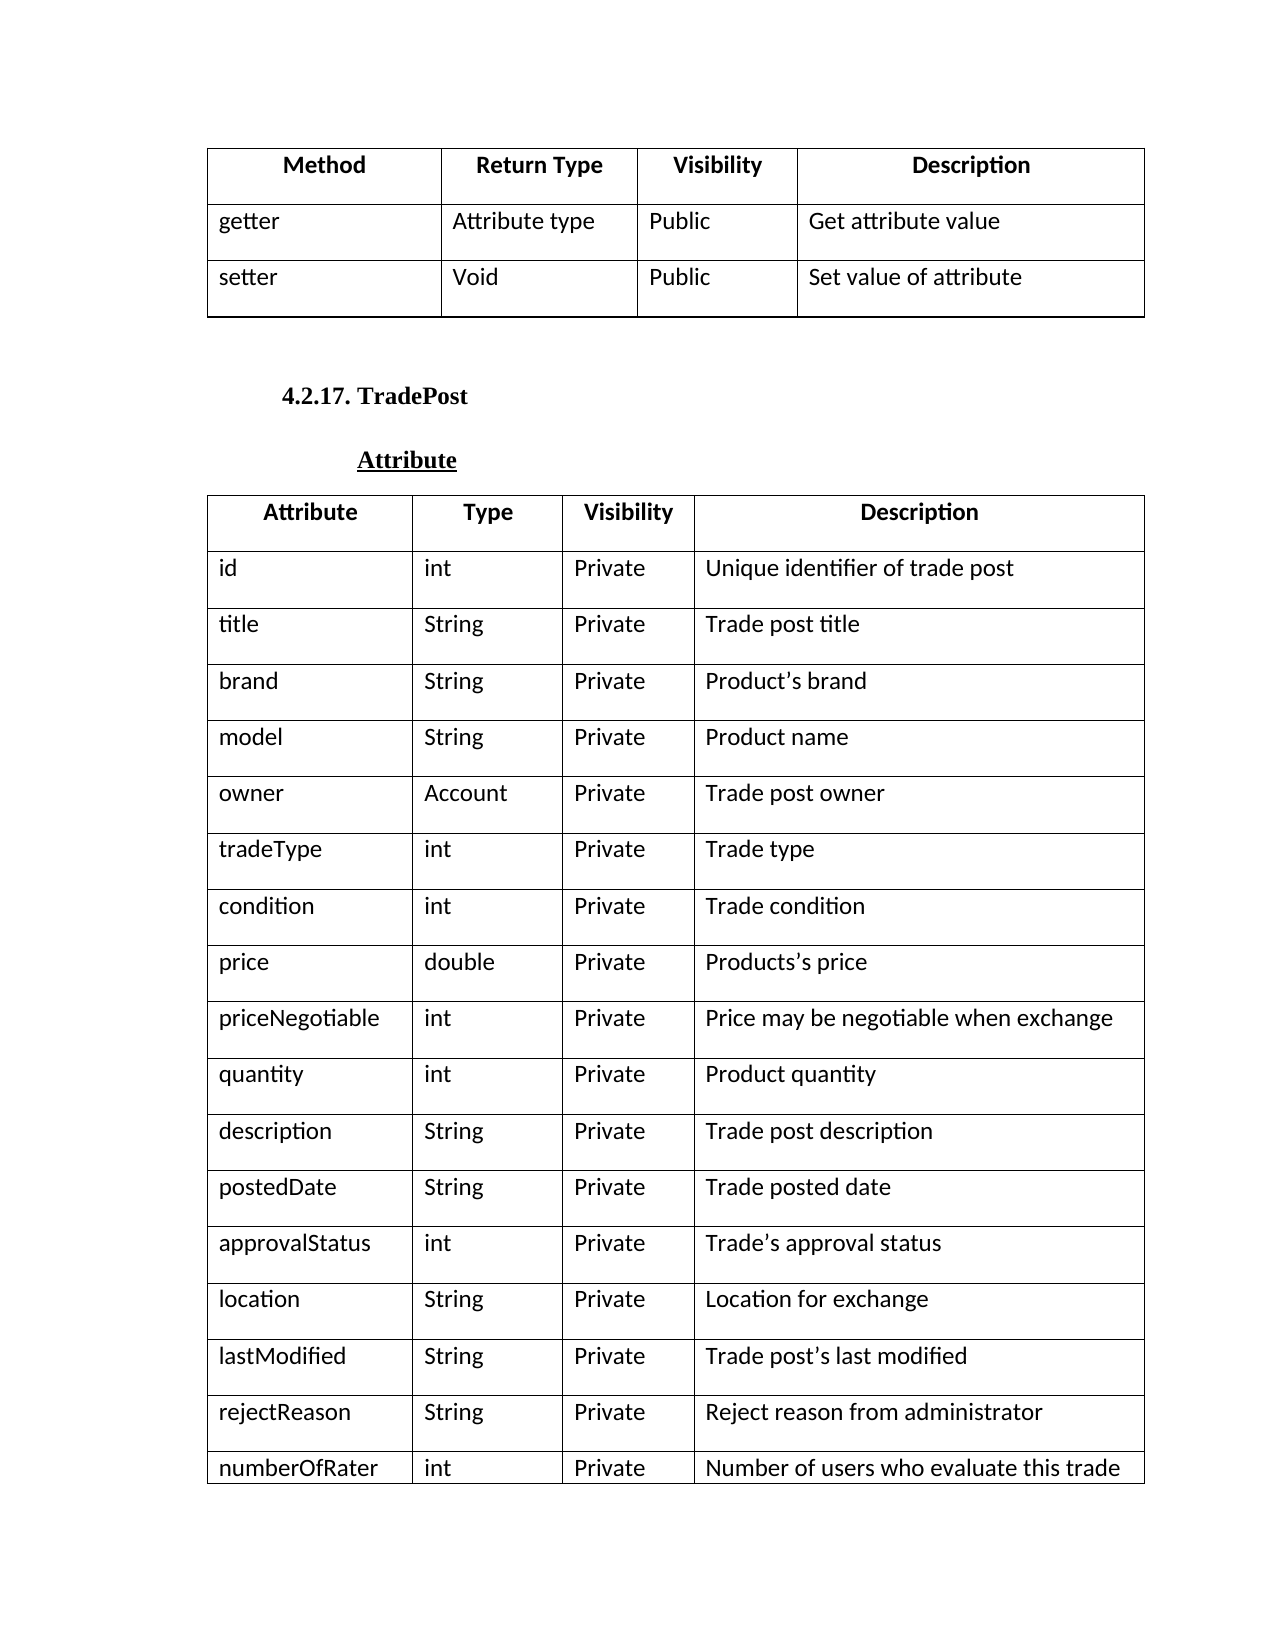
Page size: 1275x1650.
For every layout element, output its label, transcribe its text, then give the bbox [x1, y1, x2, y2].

table_cell Attribute type [442, 205, 637, 260]
table_cell Trade condition [695, 890, 1144, 945]
table_cell Unique identifier of trade post [695, 552, 1144, 607]
table_cell tradeType [208, 834, 412, 889]
table_cell getter [208, 205, 441, 260]
table_cell Private [563, 777, 694, 832]
table_cell String [413, 1115, 562, 1170]
table_cell String [413, 1340, 562, 1395]
table_cell Public [638, 205, 797, 260]
table_cell Private [563, 1227, 694, 1282]
table_cell postedDate [208, 1171, 412, 1226]
table_cell int [413, 834, 562, 889]
table_cell Private [563, 1340, 694, 1395]
table_cell brand [208, 665, 412, 720]
table_cell Location for exchange [695, 1284, 1144, 1339]
table_cell Products’s price [695, 946, 1144, 1001]
table_cell lastModified [208, 1340, 412, 1395]
table_cell String [413, 721, 562, 776]
table_cell Private [563, 665, 694, 720]
table_cell Trade post owner [695, 777, 1144, 832]
table_header Type [413, 496, 562, 551]
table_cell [695, 1452, 1144, 1483]
table_cell approvalStatus [208, 1227, 412, 1282]
table_cell Void [442, 261, 637, 316]
text 4.2.17. TradePost [207, 381, 1157, 410]
table_cell condition [208, 890, 412, 945]
table_cell Account [413, 777, 562, 832]
table_cell Product quantity [695, 1059, 1144, 1114]
table_cell String [413, 1396, 562, 1451]
table_cell Private [563, 552, 694, 607]
table_cell Private [563, 1059, 694, 1114]
table_cell model [208, 721, 412, 776]
table_cell Private [563, 1002, 694, 1057]
table_cell Trade post title [695, 609, 1144, 664]
table_cell int [413, 1002, 562, 1057]
table_cell rejectReason [208, 1396, 412, 1451]
table_cell int [413, 890, 562, 945]
table_cell Private [563, 1115, 694, 1170]
table_header Description [798, 149, 1144, 204]
table_cell Product’s brand [695, 665, 1144, 720]
table_cell numberOfRater [208, 1452, 412, 1483]
table_cell Trade type [695, 834, 1144, 889]
table_cell Private [563, 946, 694, 1001]
table_header Description [695, 496, 1144, 551]
table_cell double [413, 946, 562, 1001]
table_cell id [208, 552, 412, 607]
table_cell Private [563, 834, 694, 889]
table_cell Private [563, 609, 694, 664]
table_cell Set value of attribute [798, 261, 1144, 316]
table_header Visibility [563, 496, 694, 551]
table_cell Private [563, 1452, 694, 1483]
table_cell priceNegotiable [208, 1002, 412, 1057]
table_cell Product name [695, 721, 1144, 776]
table_cell Trade post description [695, 1115, 1144, 1170]
table_cell owner [208, 777, 412, 832]
table_cell String [413, 665, 562, 720]
table_cell Private [563, 1171, 694, 1226]
table_cell Public [638, 261, 797, 316]
table_cell Get attribute value [798, 205, 1144, 260]
table_header Return Type [442, 149, 637, 204]
table_header Attribute [208, 496, 412, 551]
table_cell String [413, 1171, 562, 1226]
table_cell Private [563, 1284, 694, 1339]
table_header Visibility [638, 149, 797, 204]
table_cell Private [563, 1396, 694, 1451]
table_cell location [208, 1284, 412, 1339]
table_cell int [413, 552, 562, 607]
table_cell int [413, 1059, 562, 1114]
table_cell int [413, 1452, 562, 1483]
table_cell String [413, 1284, 562, 1339]
table_cell int [413, 1227, 562, 1282]
table_cell setter [208, 261, 441, 316]
table_cell Private [563, 890, 694, 945]
table_cell Trade’s approval status [695, 1227, 1144, 1282]
table_header Method [208, 149, 441, 204]
table_cell Price may be negotiable when exchange [695, 1002, 1144, 1057]
table_cell quantity [208, 1059, 412, 1114]
text Attribute [207, 445, 1157, 474]
table_cell description [208, 1115, 412, 1170]
table_cell Trade post’s last modified [695, 1340, 1144, 1395]
table_cell Private [563, 721, 694, 776]
table_cell Trade posted date [695, 1171, 1144, 1226]
table_cell title [208, 609, 412, 664]
table_cell price [208, 946, 412, 1001]
table_cell Reject reason from administrator [695, 1396, 1144, 1451]
table_cell String [413, 609, 562, 664]
